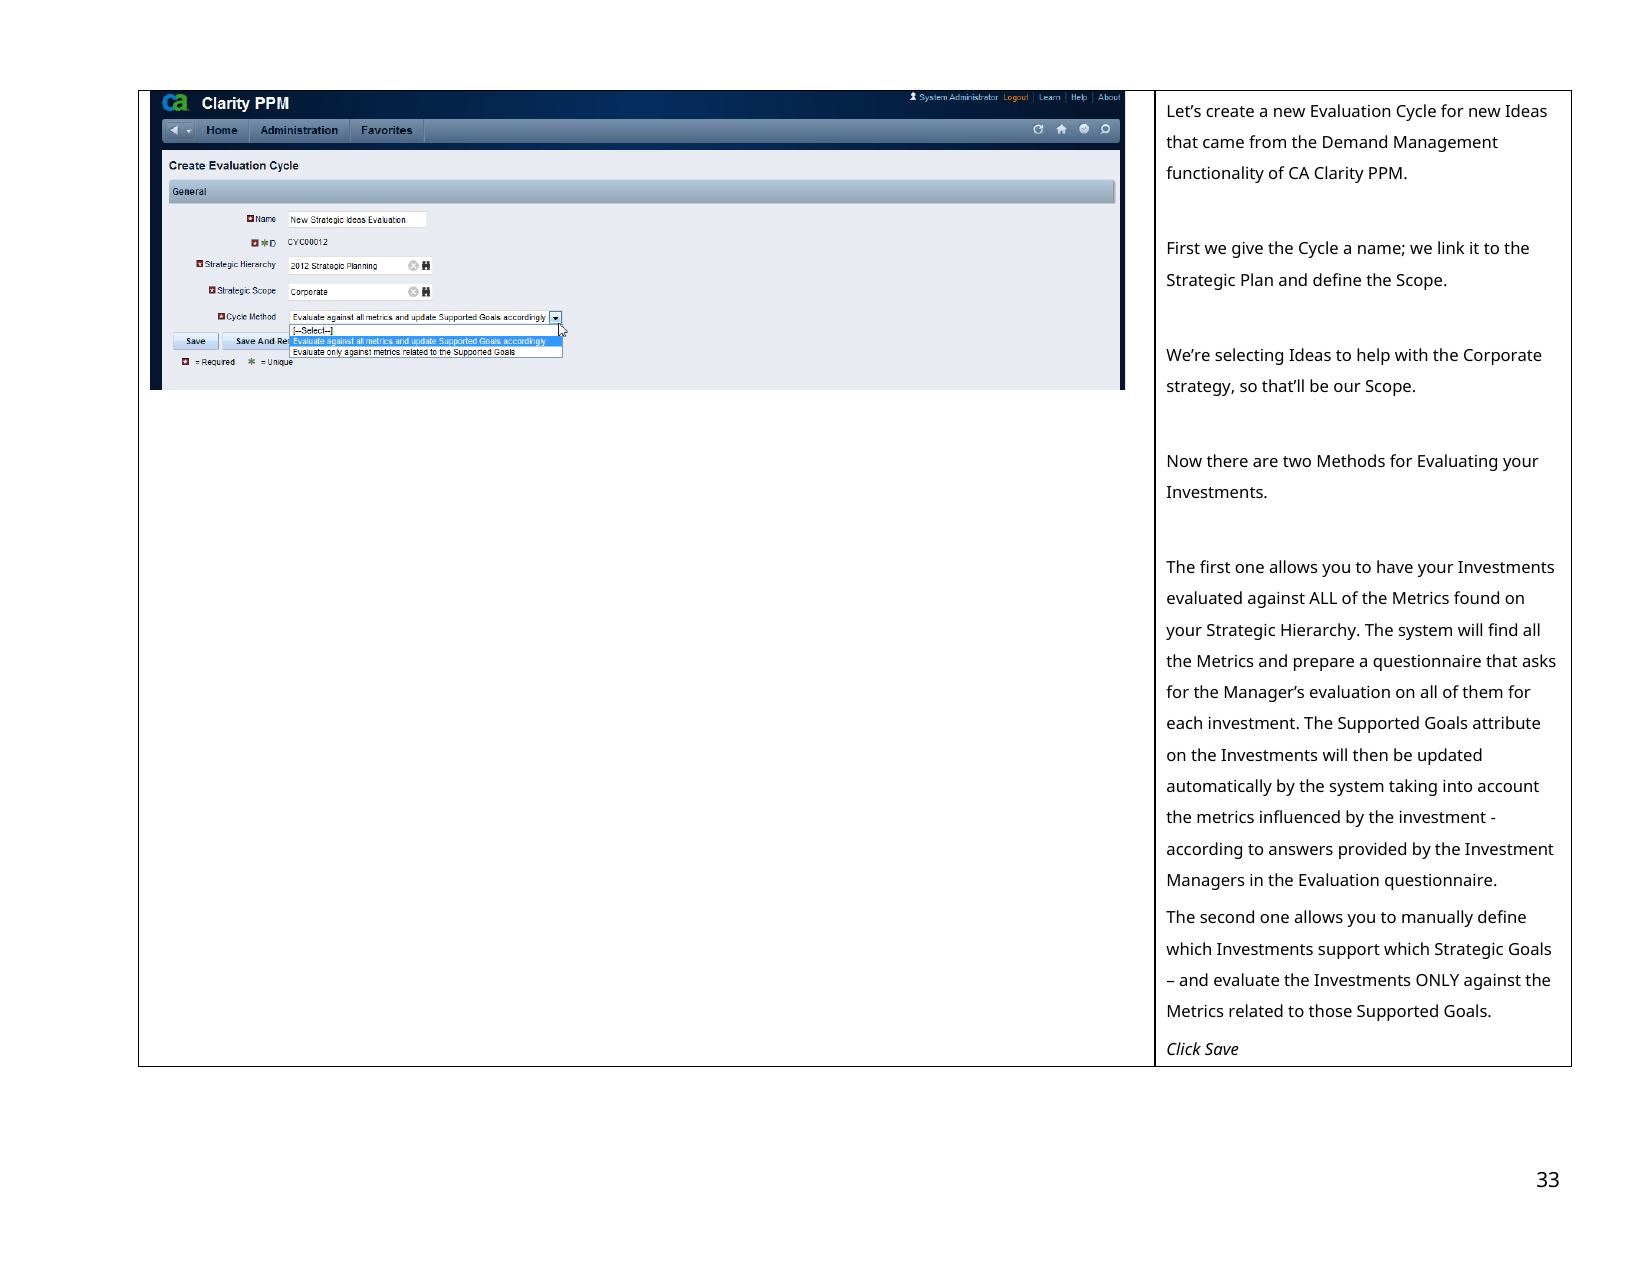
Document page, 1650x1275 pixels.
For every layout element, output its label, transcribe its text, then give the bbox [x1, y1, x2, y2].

table_cell Let’s create a new Evaluation Cycle for new Ideas that came from the Demand Management functionality of CA Clarity PPM. First we give the Cycle a name; we link it to the Strategic Plan and define the Scope. We’re selecting Ideas to help with the Corporate strategy, so that’ll be our Scope. Now there are two Methods for Evaluating your Investments. The first one allows you to have your Investments evaluated against ALL of the Metrics found on your Strategic Hierarchy. The system will find all the Metrics and prepare a questionnaire that asks for the Manager’s evaluation on all of them for each investment. The Supported Goals attribute on the Investments will then be updated automatically by the system taking into account the metrics influenced by the investment - according to answers provided by the Investment Managers in the Evaluation questionnaire. The second one allows you to manually define which Investments support which Strategic Goals – and evaluate the Investments ONLY against the Metrics related to those Supported Goals. Click Save [1156, 91, 1571, 1066]
picture [150, 91, 1125, 390]
table_cell [139, 91, 1154, 1066]
